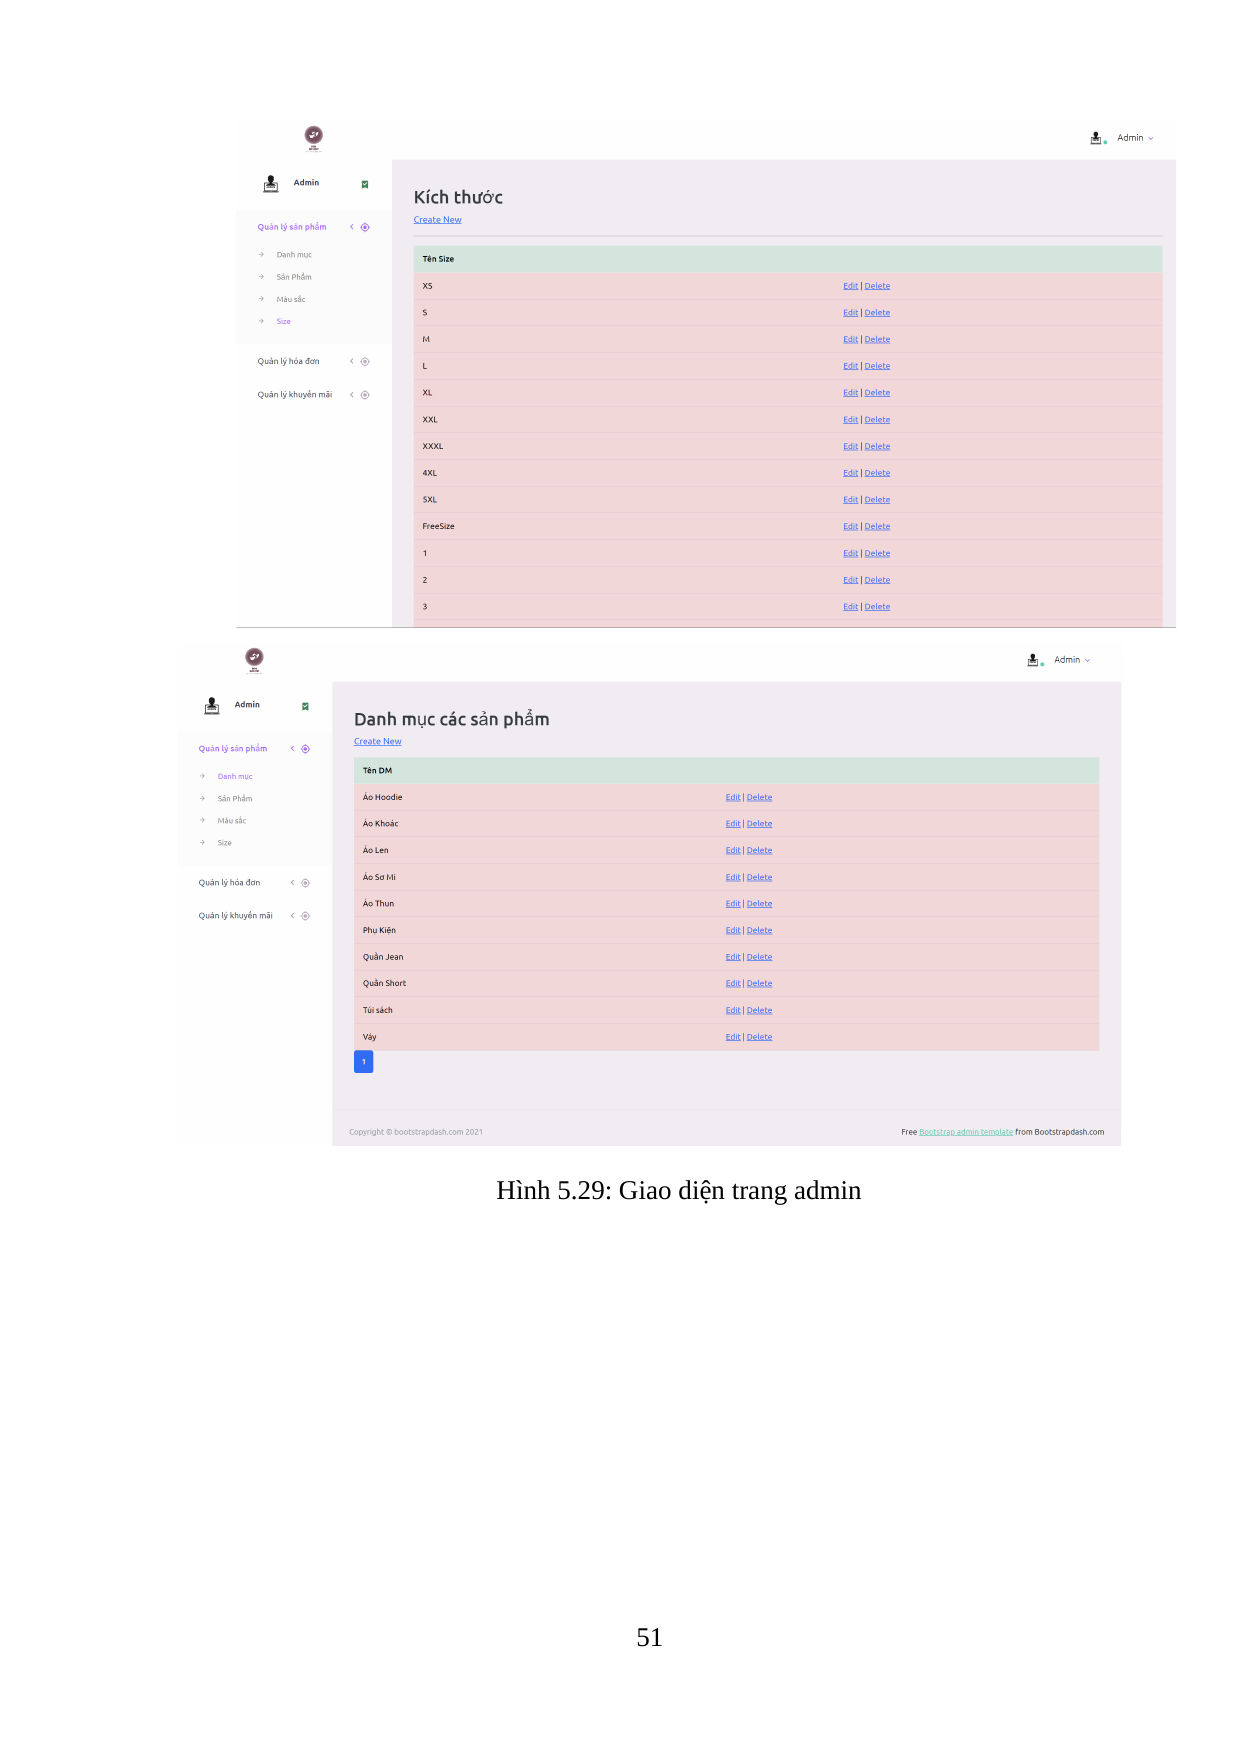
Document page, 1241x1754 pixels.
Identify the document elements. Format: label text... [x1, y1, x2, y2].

picture [177, 642, 1122, 1146]
picture [236, 118, 1177, 628]
